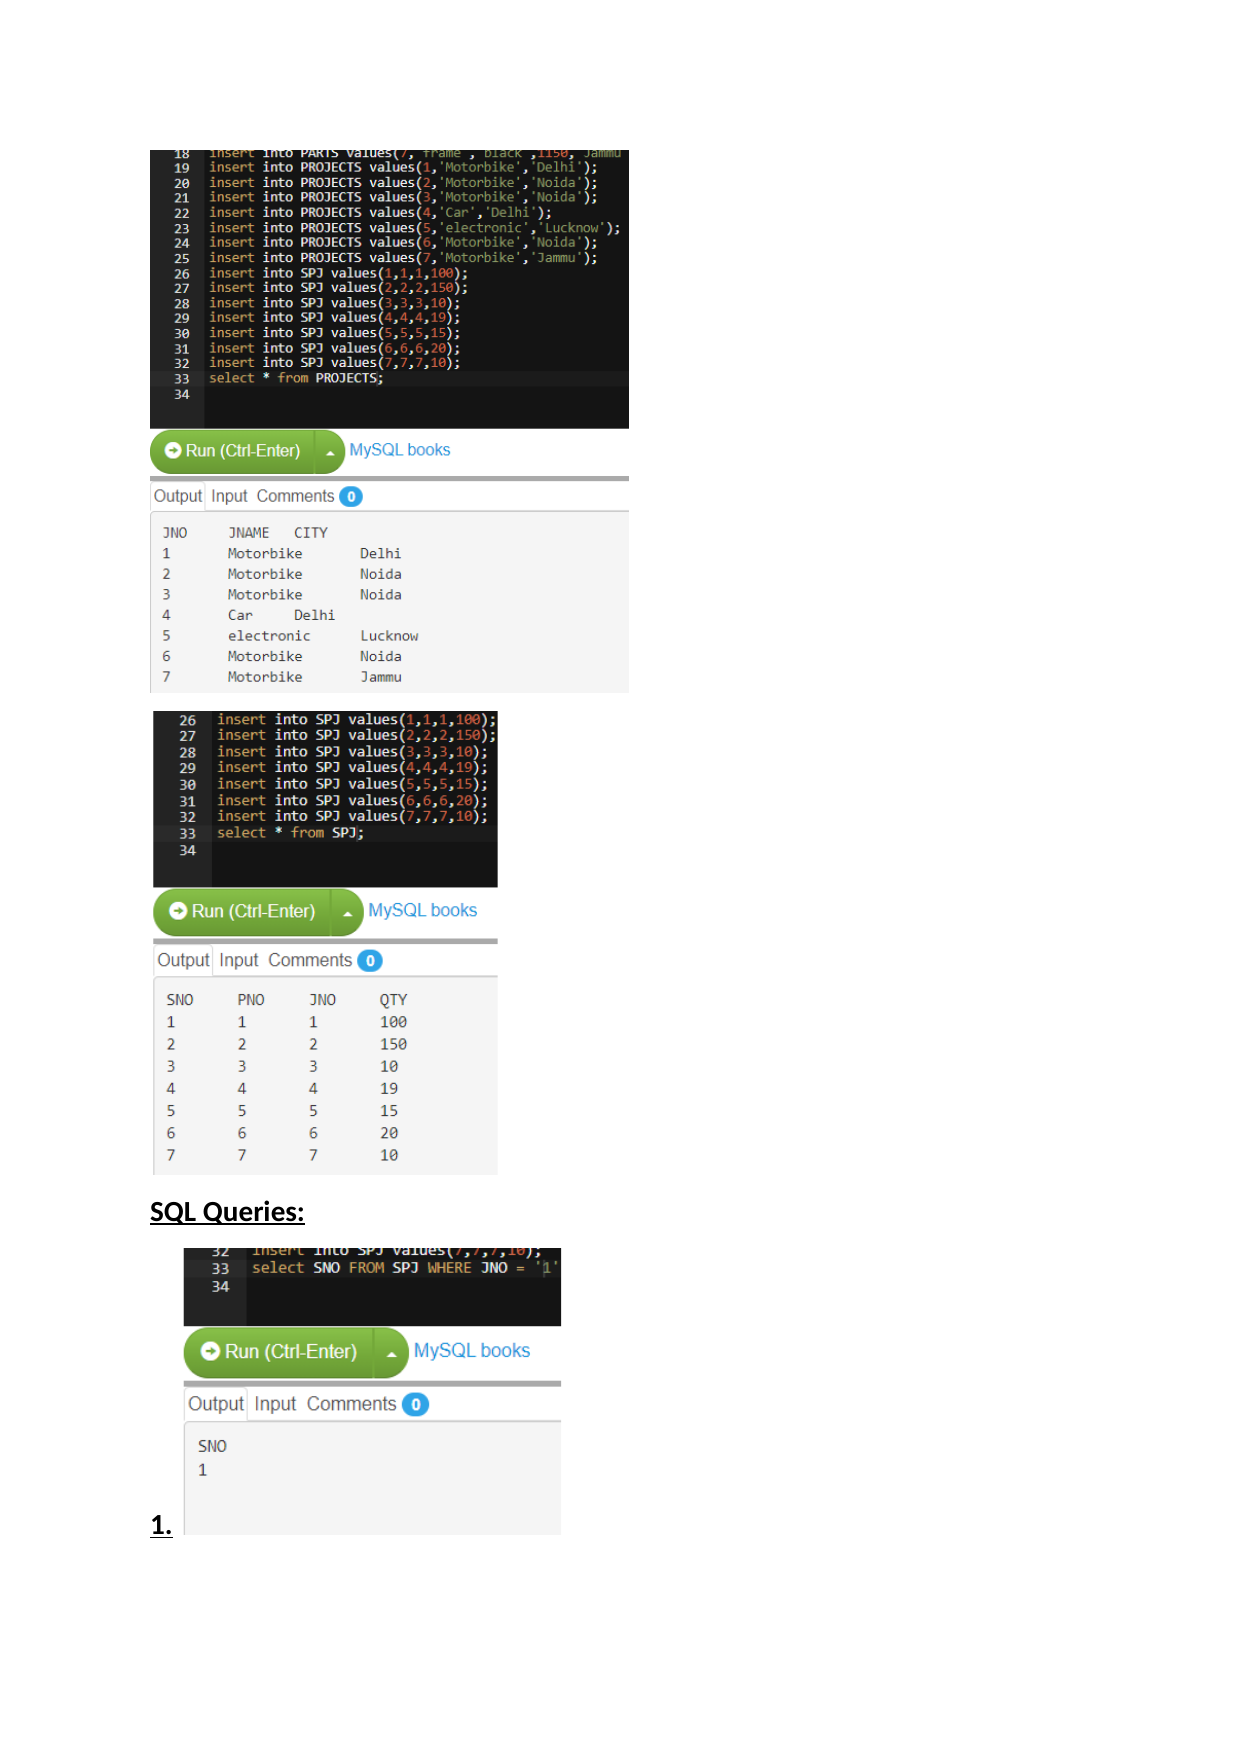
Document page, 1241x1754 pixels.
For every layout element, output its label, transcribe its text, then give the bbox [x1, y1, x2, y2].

text SQL Queries: [150, 1193, 1090, 1229]
picture [172, 1248, 562, 1535]
picture [150, 150, 629, 693]
picture [150, 711, 498, 1175]
